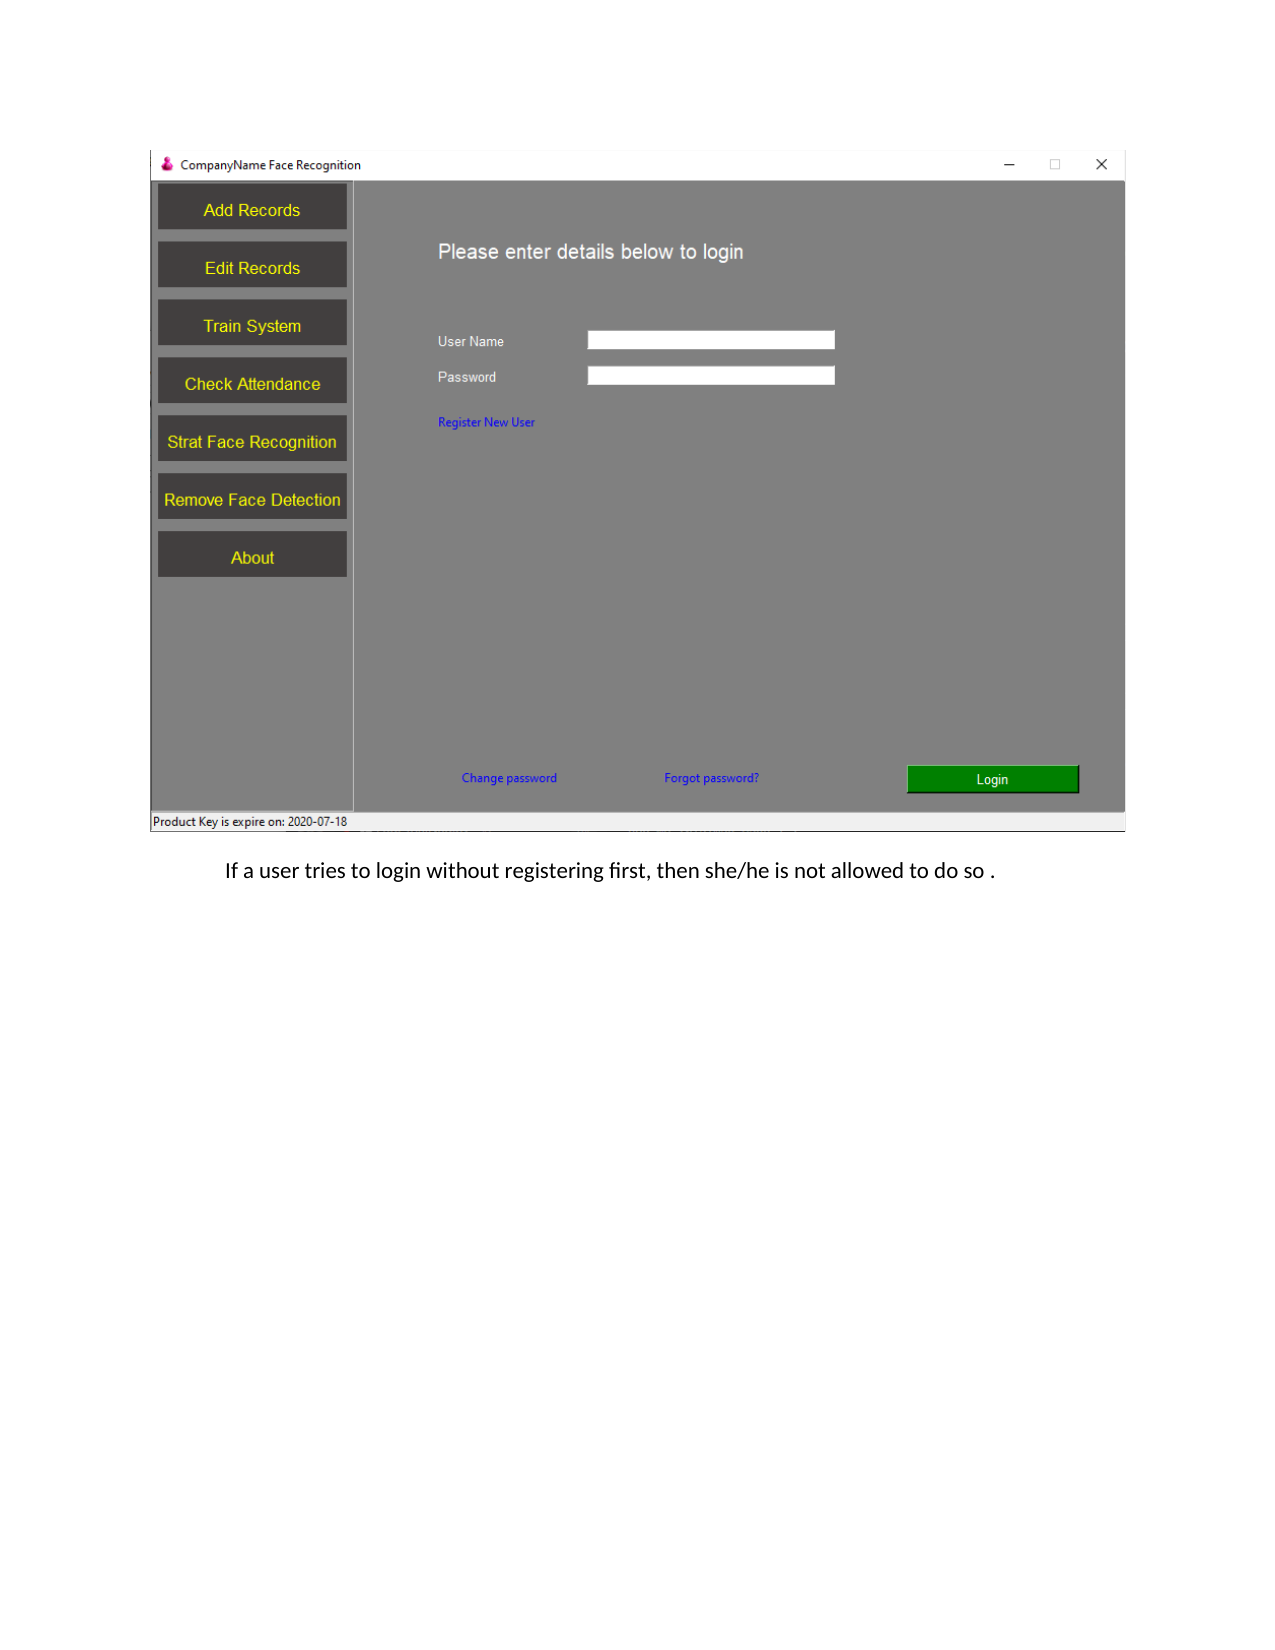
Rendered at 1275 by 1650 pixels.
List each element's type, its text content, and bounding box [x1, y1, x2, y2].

picture [150, 150, 1125, 832]
list If a user tries to login without registering first, then she/he is not allowed to do so . [225, 856, 1125, 884]
